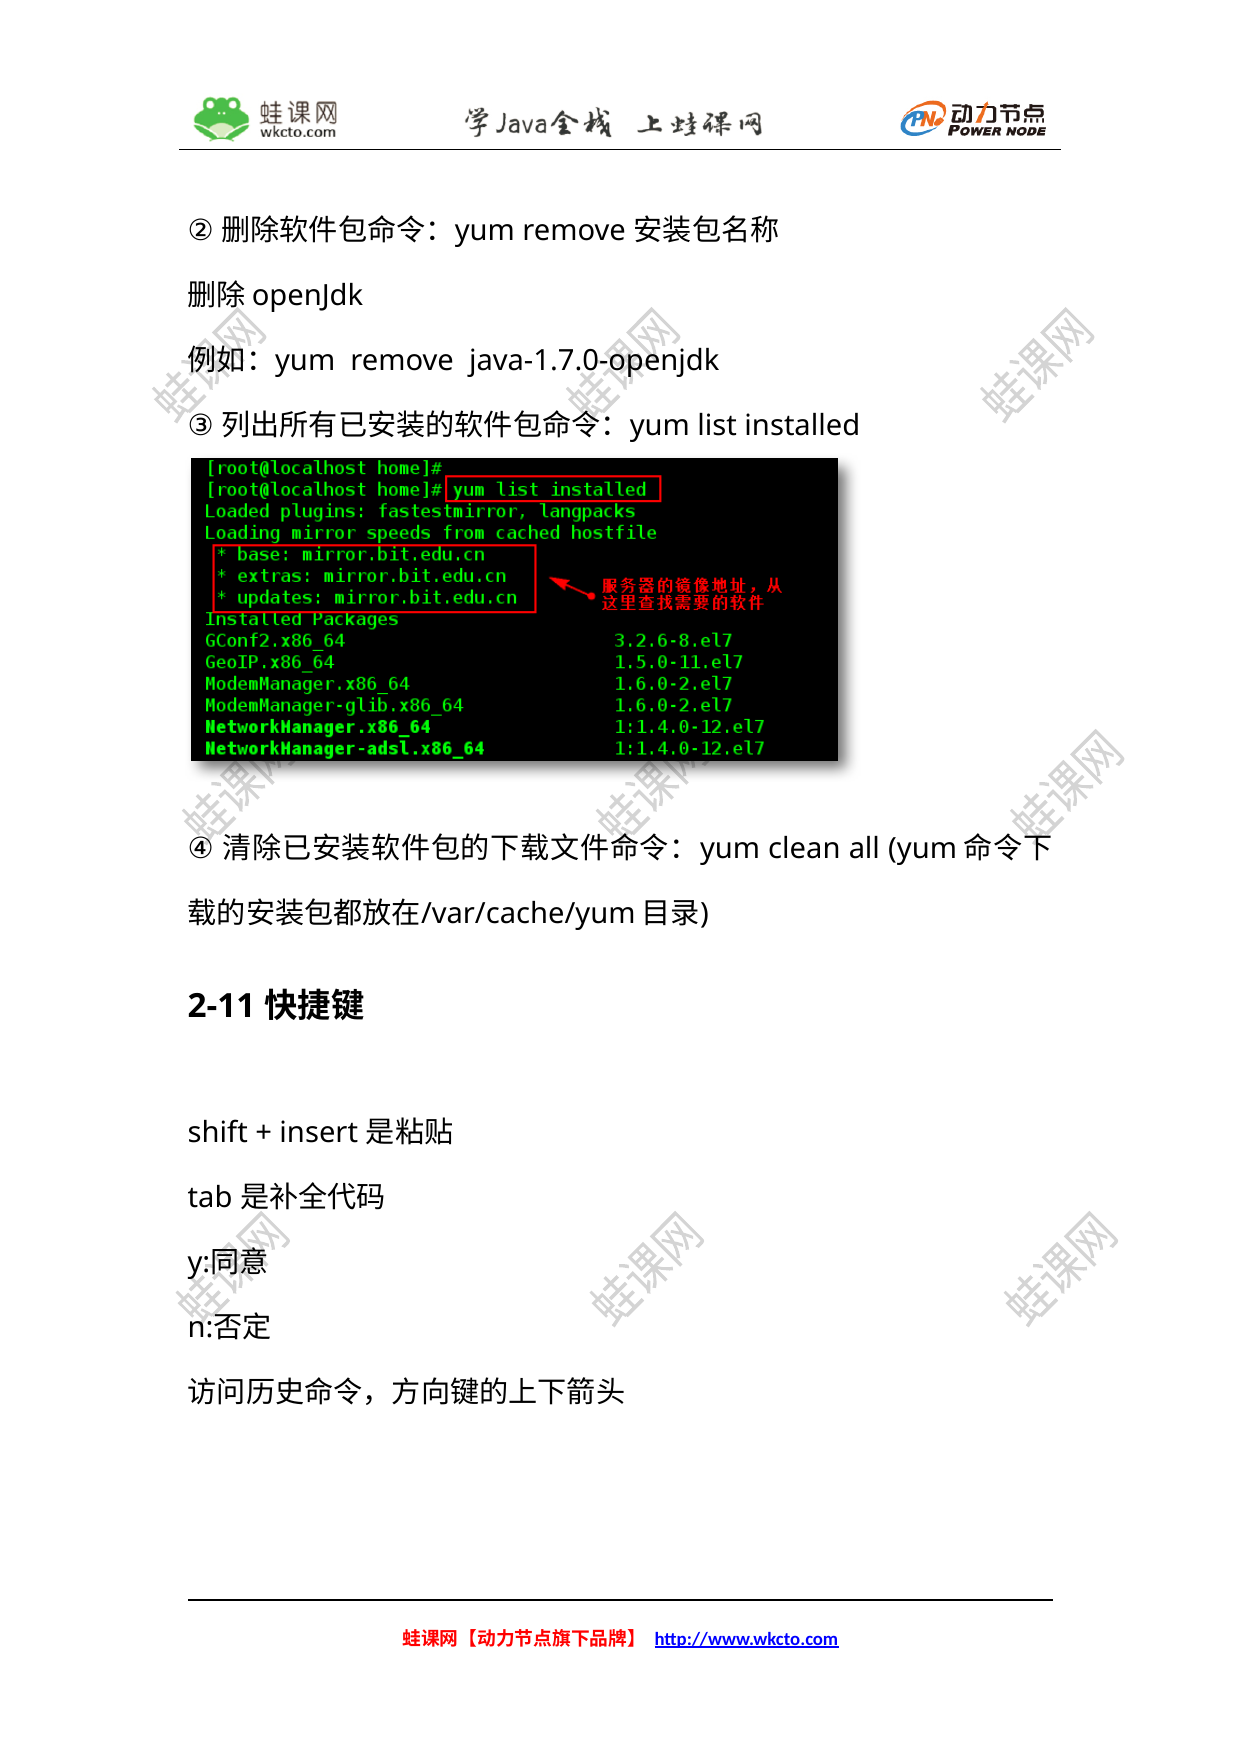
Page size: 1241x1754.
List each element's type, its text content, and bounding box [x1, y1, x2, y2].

text n:否定 [187, 1293, 1053, 1358]
picture [187, 90, 1049, 147]
text y:同意 [187, 1228, 1053, 1293]
text ③ 列出所有已安装的软件包命令：yum list installed [187, 391, 1053, 456]
picture [191, 458, 838, 761]
subtitle 2-11 快捷键 [187, 970, 1053, 1035]
text 访问历史命令，方向键的上下箭头 [187, 1358, 1053, 1423]
text ② 删除软件包命令：yum remove 安装包名称 [187, 196, 1053, 261]
text shift + insert 是粘贴 [187, 1098, 1053, 1163]
text ④ 清除已安装软件包的下载文件命令：yum clean all (yum命令下载的安装包都放在/var/cache/yum目录) [187, 813, 1053, 943]
text 删除openJdk [187, 261, 1053, 326]
text 例如：yum remove java-1.7.0-openjdk [187, 326, 1053, 391]
text tab 是补全代码 [187, 1163, 1053, 1228]
